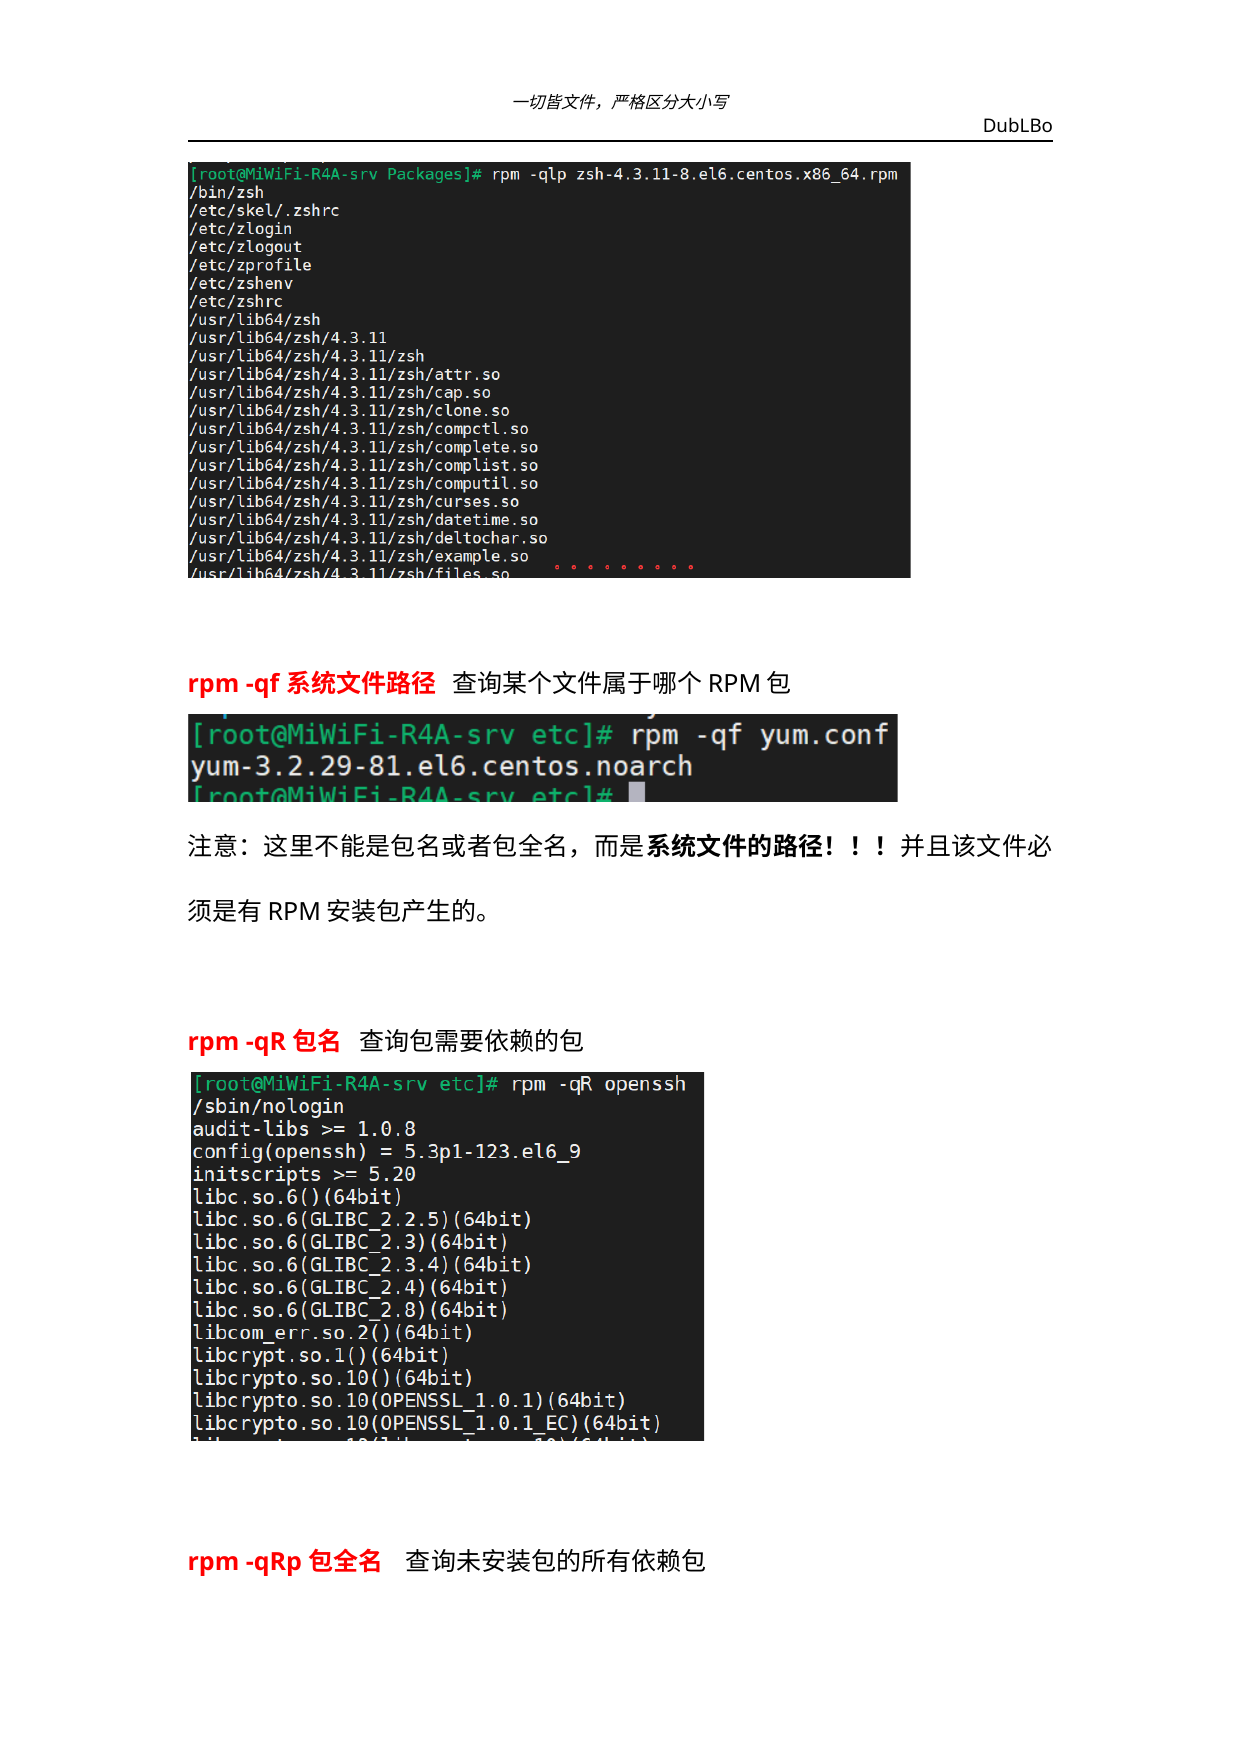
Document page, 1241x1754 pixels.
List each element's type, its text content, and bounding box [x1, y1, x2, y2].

picture [187, 1072, 705, 1441]
picture [187, 714, 898, 802]
text rpm -qRp 包全名 查询未安装包的所有依赖包 [187, 1527, 1053, 1592]
picture [187, 162, 911, 578]
text 注意：这里不能是包名或者包全名，而是系统文件的路径！！！并且该文件必须是有RPM安装包产生的。 [187, 812, 1053, 942]
text rpm -qR 包名 查询包需要依赖的包 [187, 1007, 1053, 1072]
text rpm -qf 系统文件路径 查询某个文件属于哪个RPM包 [187, 649, 1053, 714]
